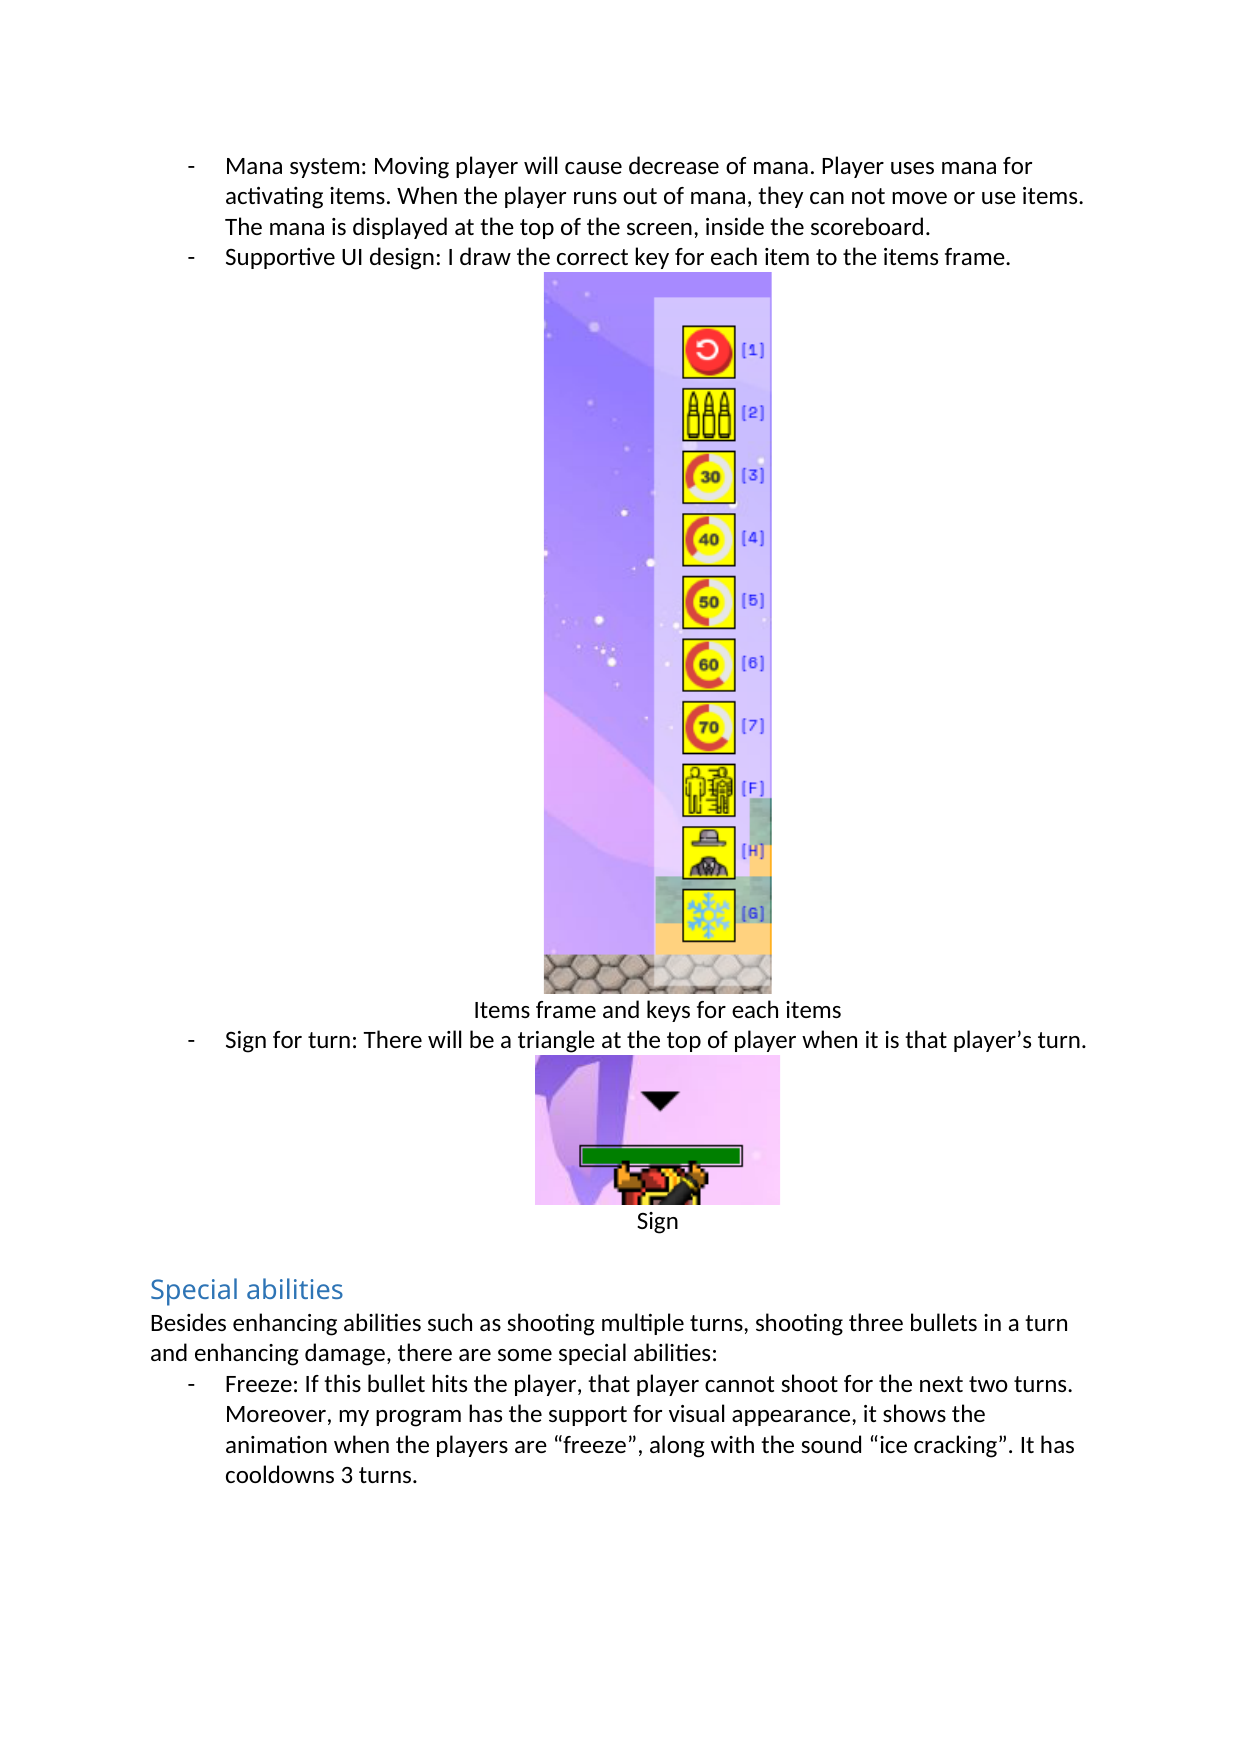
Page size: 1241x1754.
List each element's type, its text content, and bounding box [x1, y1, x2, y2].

picture [543, 272, 772, 994]
list Sign for turn: There will be a triangle at the top of player when it is that player’s turn. [187, 1024, 1090, 1055]
list Freeze: If this bullet hits the player, that player cannot shoot for the next two turns. Moreover, my program has the support for visual appearance, it shows the animation when the players are “freeze”, along with the sound “ice cracking”. It has cooldowns 3 turns. [187, 1368, 1090, 1490]
list Items frame and keys for each items [225, 994, 1090, 1024]
subtitle Special abilities [150, 1270, 1090, 1307]
picture [535, 1055, 781, 1205]
list Supportive UI design: I draw the correct key for each item to the items frame. [187, 242, 1090, 272]
list Sign [225, 1205, 1090, 1235]
list Mana system: Moving player will cause decrease of mana. Player uses mana for activating items. When the player runs out of mana, they can not move or use items. The mana is displayed at the top of the screen, inside the scoreboard. [187, 150, 1090, 242]
text Besides enhancing abilities such as shooting multiple turns, shooting three bullets in a turn and enhancing damage, there are some special abilities: [150, 1307, 1090, 1368]
